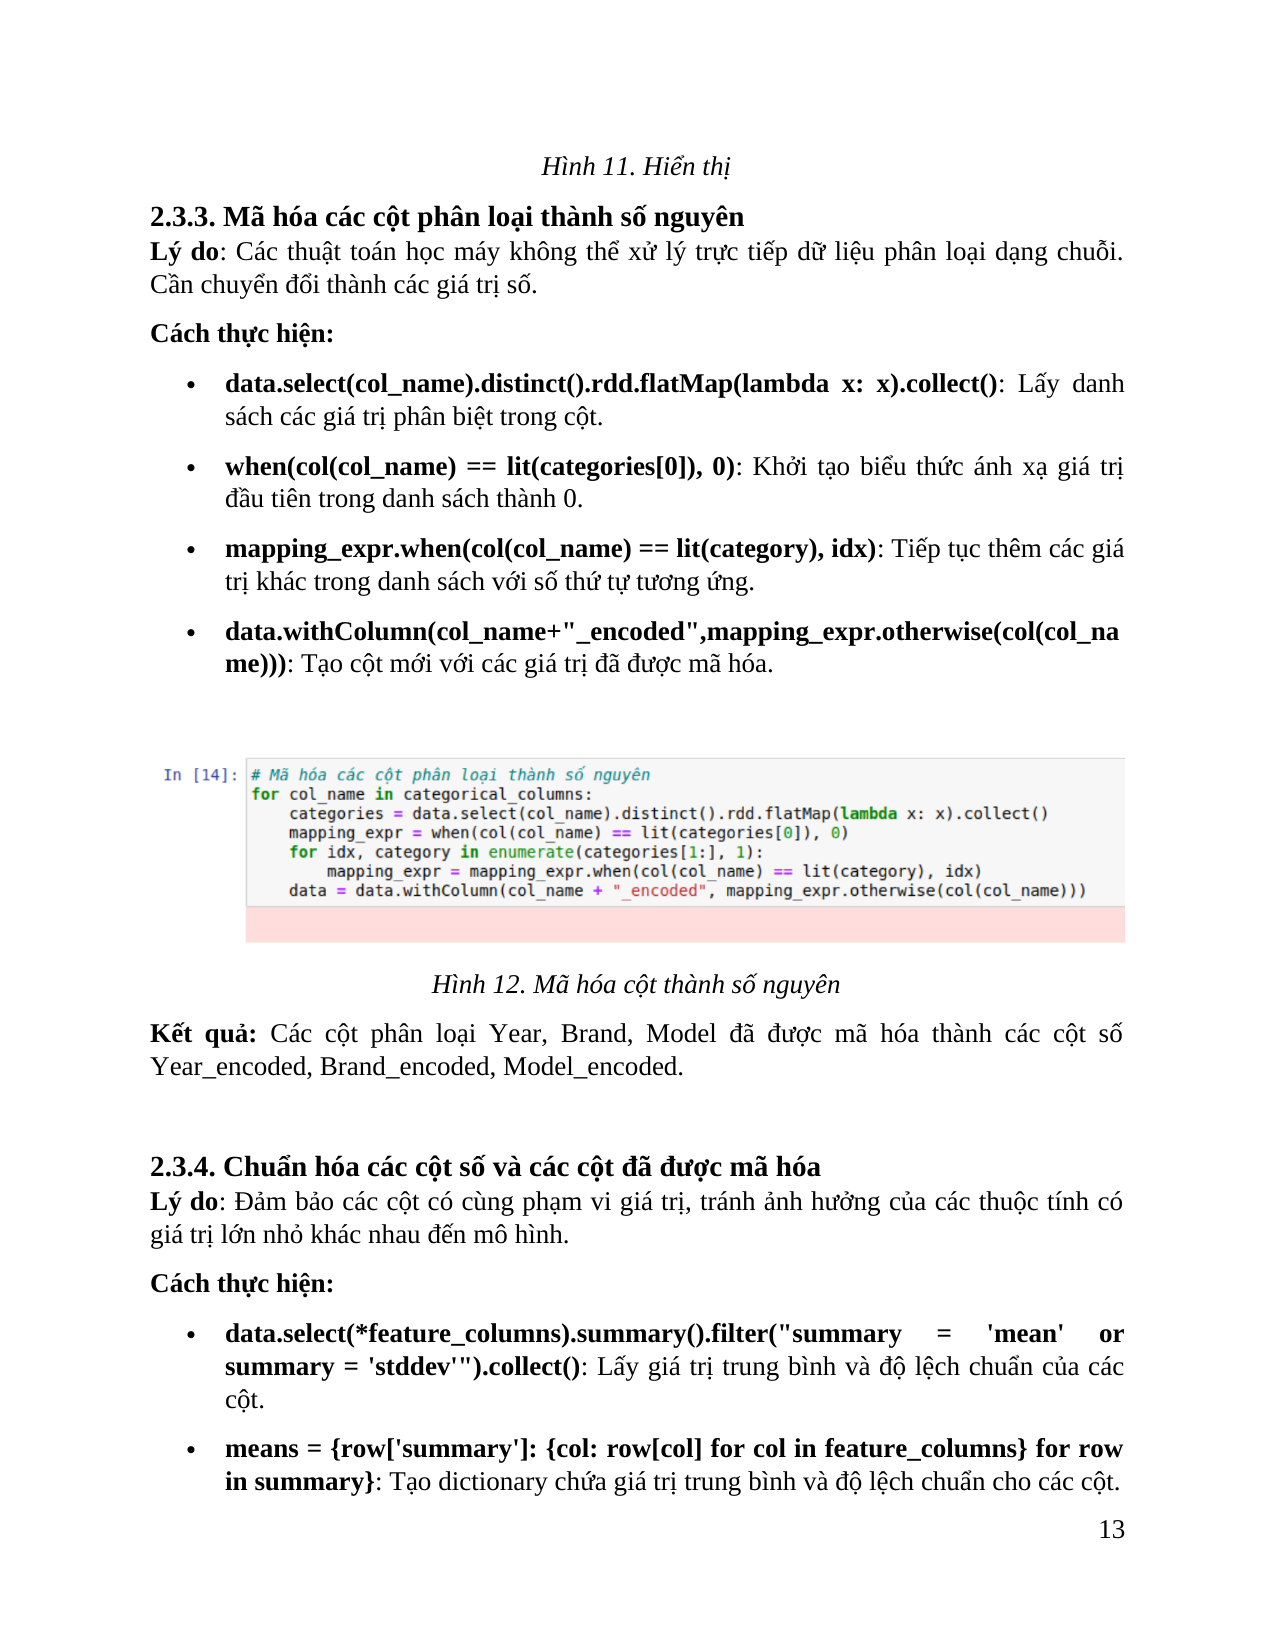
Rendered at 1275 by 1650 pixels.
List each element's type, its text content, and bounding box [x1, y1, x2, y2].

list data.select(col_name).distinct().rdd.flatMap(lambda x: x).collect(): Lấy danh sách các giá trị phân biệt trong cột. [187, 367, 1125, 431]
subtitle 2.3.3. Mã hóa các cột phân loại thành số nguyên [150, 199, 1125, 233]
list when(col(col_name) == lit(categories[0]), 0): Khởi tạo biểu thức ánh xạ giá trị đầu tiên trong danh sách thành 0. [187, 450, 1125, 514]
list data.withColumn(col_name+"_encoded",mapping_expr.otherwise(col(col_name))): Tạo cột mới với các giá trị đã được mã hóa. [187, 615, 1125, 679]
text Hình 11. Hiển thị [150, 150, 1125, 181]
picture [150, 746, 1125, 950]
text Kết quả: Các cột phân loại Year, Brand, Model đã được mã hóa thành các cột số Year_encoded, Brand_encoded, Model_encoded. [150, 1017, 1125, 1082]
text Lý do: Đảm bảo các cột có cùng phạm vi giá trị, tránh ảnh hưởng của các thuộc tính có giá trị lớn nhỏ khác nhau đến mô hình. [150, 1185, 1125, 1249]
list means = {row['summary']: {col: row[col] for col in feature_columns} for row in summary}: Tạo dictionary chứa giá trị trung bình và độ lệch chuẩn cho các cột. [187, 1433, 1125, 1497]
text Cách thực hiện: [150, 318, 1125, 349]
list mapping_expr.when(col(col_name) == lit(category), idx): Tiếp tục thêm các giá trị khác trong danh sách với số thứ tự tương ứng. [187, 532, 1125, 596]
text Cách thực hiện: [150, 1268, 1125, 1299]
text Lý do: Các thuật toán học máy không thể xử lý trực tiếp dữ liệu phân loại dạng chuỗi. Cần chuyển đổi thành các giá trị số. [150, 235, 1125, 299]
list data.select(*feature_columns).summary().filter("summary = 'mean' or summary = 'stddev'").collect(): Lấy giá trị trung bình và độ lệch chuẩn của các cột. [187, 1317, 1125, 1414]
subtitle 2.3.4. Chuẩn hóa các cột số và các cột đã được mã hóa [150, 1149, 1125, 1183]
text Hình 12. Mã hóa cột thành số nguyên [150, 968, 1125, 999]
